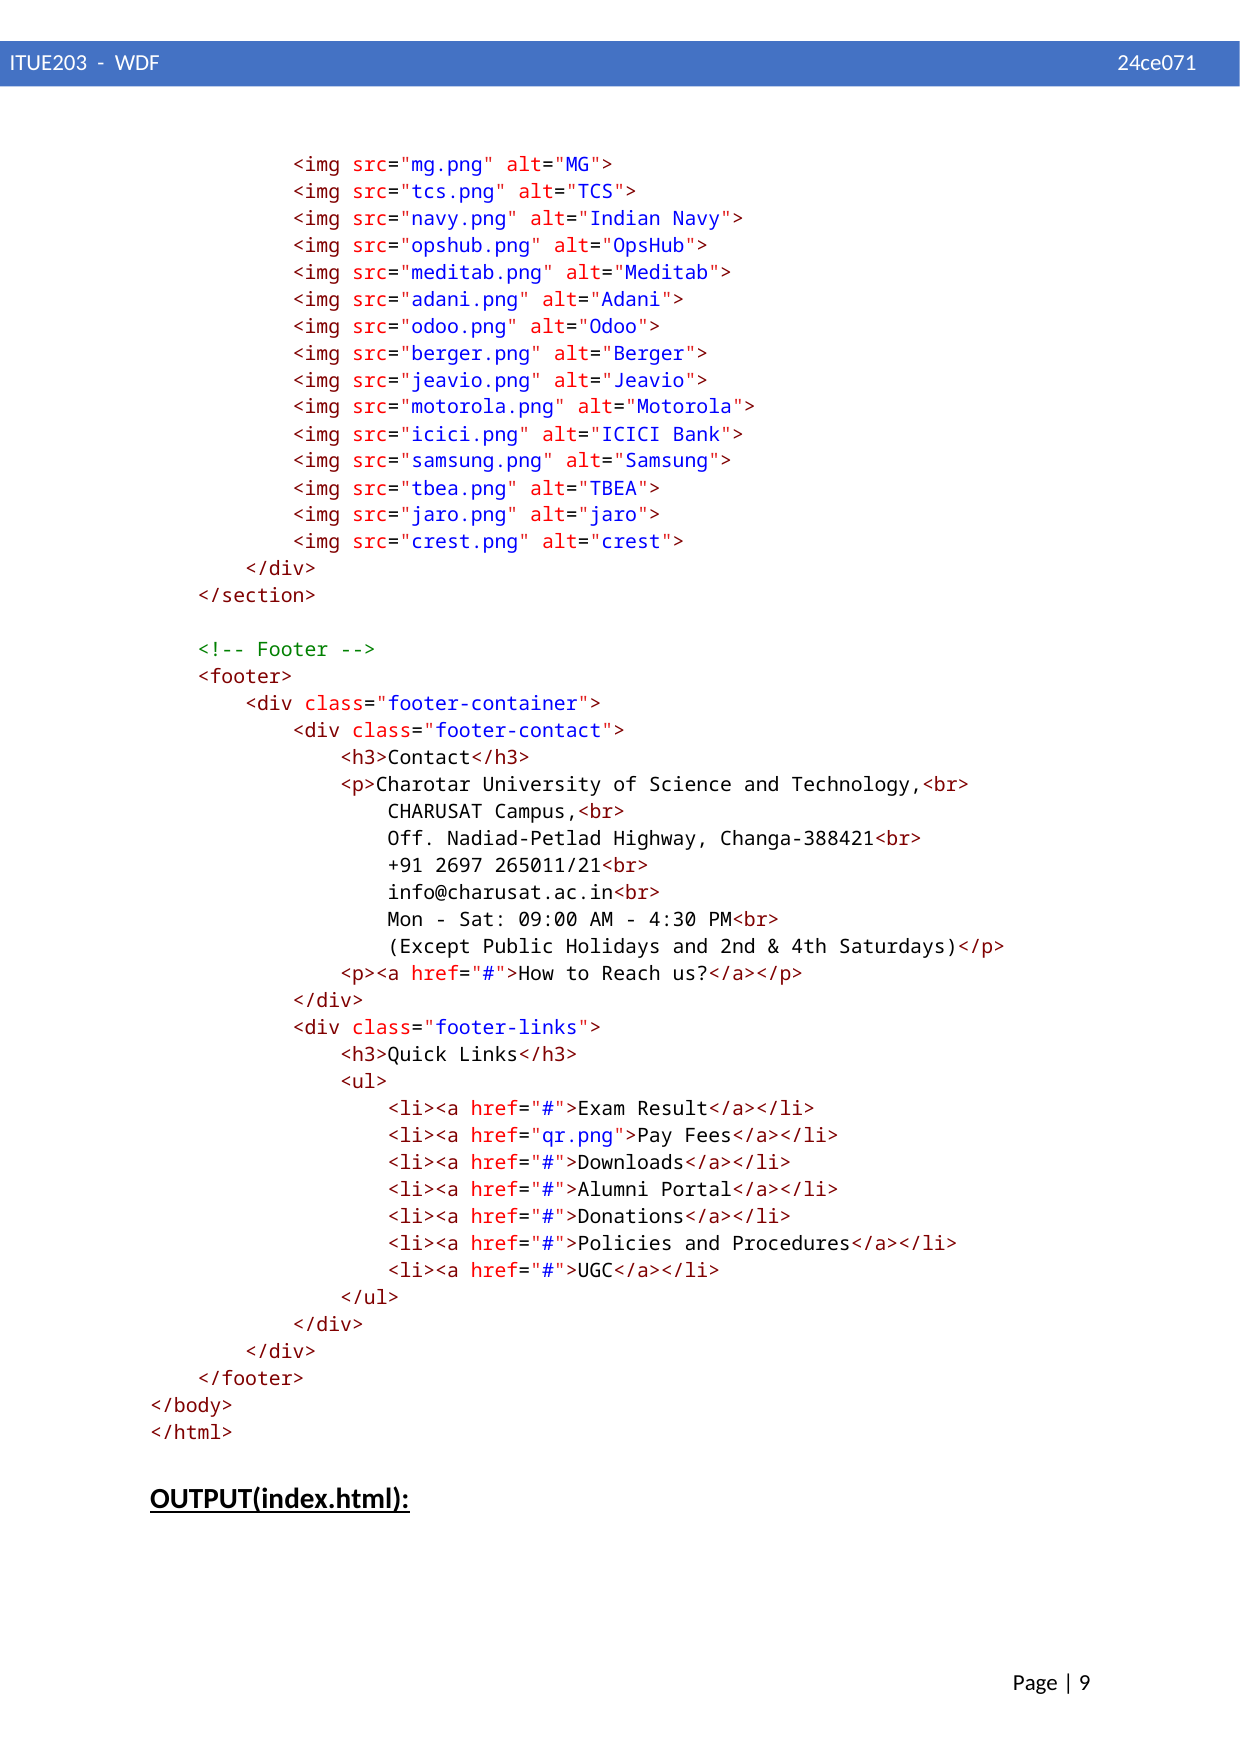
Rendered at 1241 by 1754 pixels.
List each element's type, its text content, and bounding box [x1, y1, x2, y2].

text <h3>Contact</h3> [150, 743, 1090, 771]
text <div class="footer-contact"> [150, 717, 1090, 743]
text <li><a href="#">Exam Result</a></li> [150, 1094, 1090, 1121]
text <img src="tcs.png" alt="TCS"> [150, 177, 1090, 204]
text <img src="crest.png" alt="crest"> [150, 528, 1090, 555]
text </div> [150, 986, 1090, 1013]
text </div> [150, 1310, 1090, 1337]
text <img src="opshub.png" alt="OpsHub"> [150, 231, 1090, 258]
text <div class="footer-container"> [150, 689, 1090, 717]
text <img src="odoo.png" alt="Odoo"> [150, 312, 1090, 339]
text <img src="tbea.png" alt="TBEA"> [150, 474, 1090, 501]
text <img src="navy.png" alt="Indian Navy"> [150, 204, 1090, 231]
text <li><a href="#">Alumni Portal</a></li> [150, 1175, 1090, 1202]
text <div class="footer-links"> [150, 1013, 1090, 1040]
text <img src="berger.png" alt="Berger"> [150, 339, 1090, 366]
text </body> [150, 1391, 1090, 1418]
text OUTPUT(index.html): [150, 1481, 1090, 1516]
text <li><a href="qr.png">Pay Fees</a></li> [150, 1121, 1090, 1148]
text (Except Public Holidays and 2nd & 4th Saturdays)</p> [150, 932, 1090, 959]
text </footer> [150, 1364, 1090, 1391]
text <h3>Quick Links</h3> [150, 1040, 1090, 1067]
text Off. Nadiad-Petlad Highway, Changa-388421<br> [150, 824, 1090, 851]
text info@charusat.ac.in<br> [150, 878, 1090, 905]
text <p><a href="#">How to Reach us?</a></p> [150, 959, 1090, 986]
text <img src="meditab.png" alt="Meditab"> [150, 258, 1090, 285]
text </ul> [150, 1283, 1090, 1310]
text </section> [150, 582, 1090, 609]
text <img src="motorola.png" alt="Motorola"> [150, 393, 1090, 420]
text <!-- Footer --> [150, 636, 1090, 663]
text <img src="jeavio.png" alt="Jeavio"> [150, 366, 1090, 393]
text <p>Charotar University of Science and Technology,<br> [150, 771, 1090, 797]
text <img src="mg.png" alt="MG"> [150, 150, 1090, 177]
text <img src="adani.png" alt="Adani"> [150, 285, 1090, 312]
text </div> [150, 1337, 1090, 1364]
text +91 2697 265011/21<br> [150, 851, 1090, 878]
text CHARUSAT Campus,<br> [150, 797, 1090, 824]
text <li><a href="#">Donations</a></li> [150, 1202, 1090, 1229]
text <footer> [150, 663, 1090, 689]
text </div> [150, 555, 1090, 582]
text <ul> [150, 1067, 1090, 1094]
text <img src="icici.png" alt="ICICI Bank"> [150, 420, 1090, 447]
text <li><a href="#">Downloads</a></li> [150, 1148, 1090, 1175]
text </html> [150, 1418, 1090, 1445]
text <li><a href="#">Policies and Procedures</a></li> [150, 1229, 1090, 1256]
text <img src="samsung.png" alt="Samsung"> [150, 447, 1090, 474]
text <img src="jaro.png" alt="jaro"> [150, 501, 1090, 528]
text <li><a href="#">UGC</a></li> [150, 1256, 1090, 1283]
text Mon - Sat: 09:00 AM - 4:30 PM<br> [150, 905, 1090, 932]
